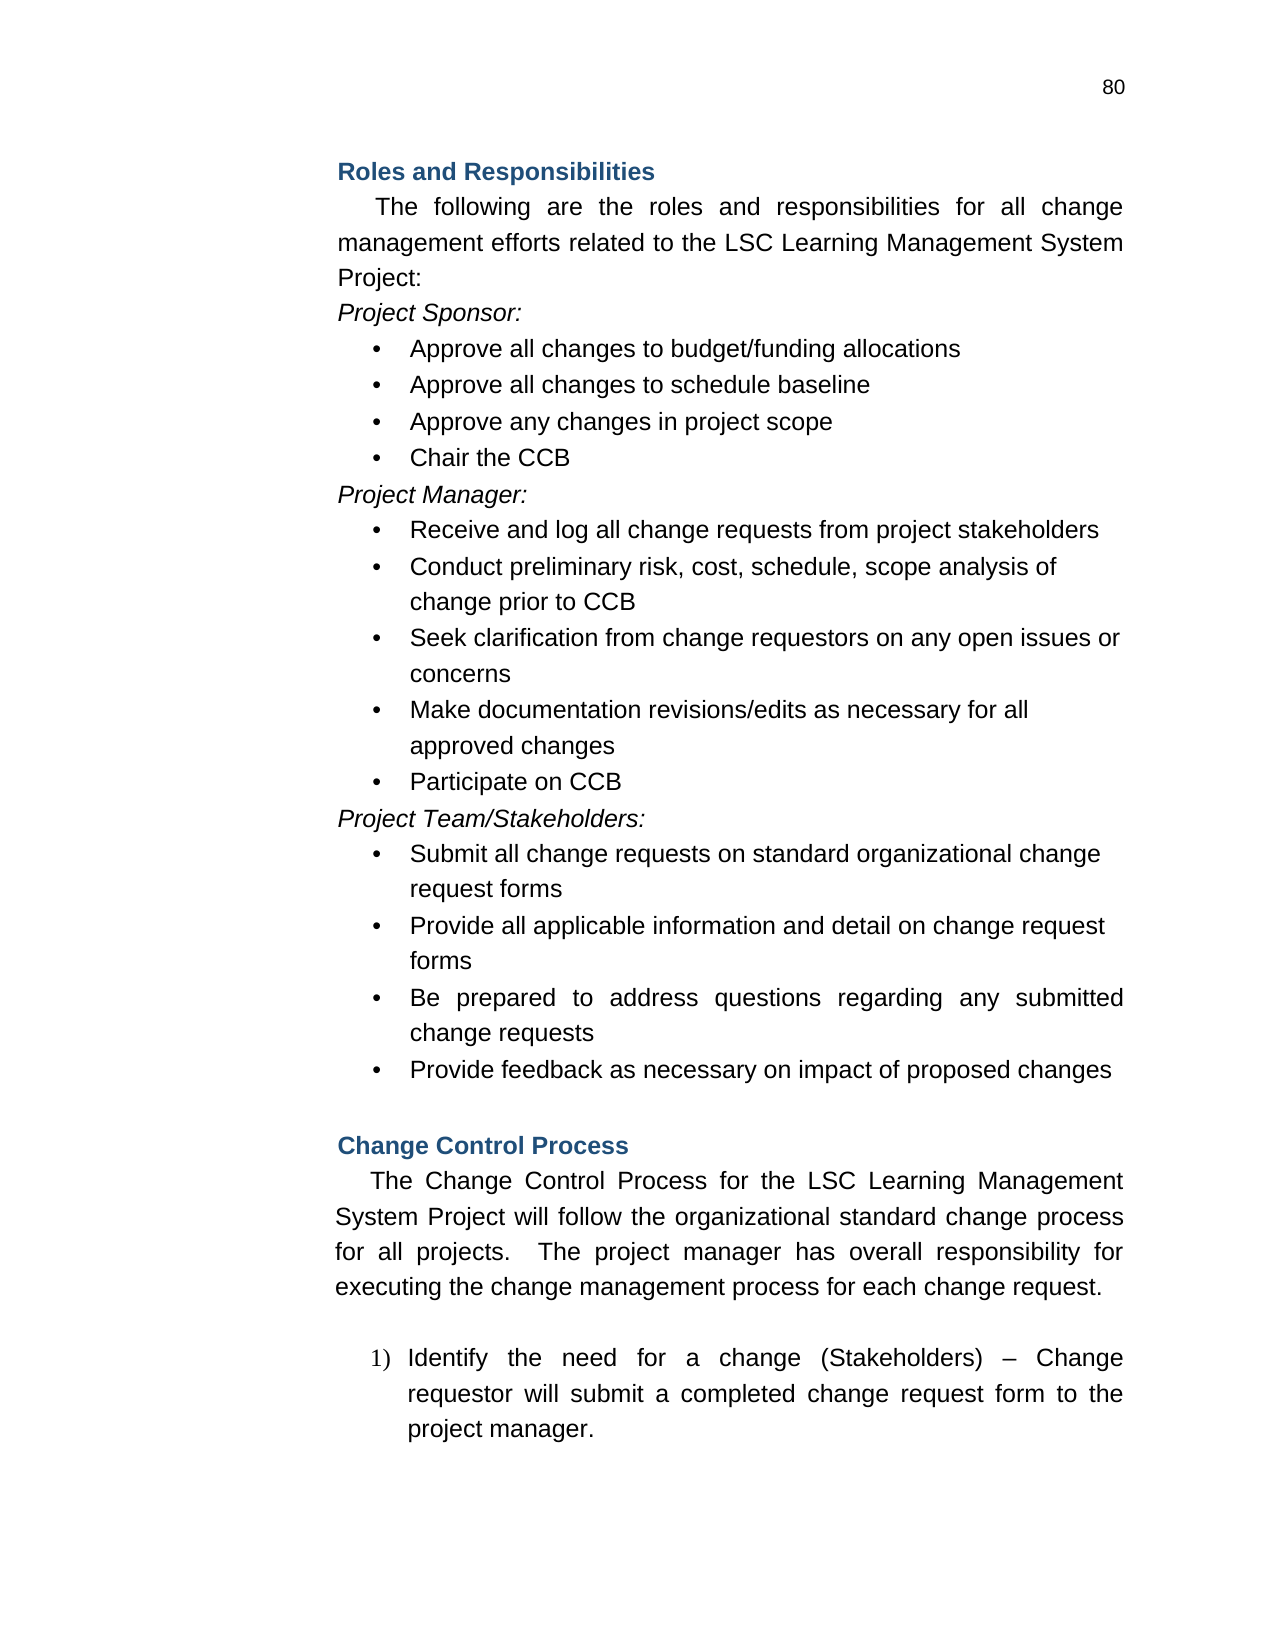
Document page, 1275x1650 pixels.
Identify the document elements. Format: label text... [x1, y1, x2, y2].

subtitle Roles and Responsibilities [337, 150, 1125, 185]
list Identify the need for a change (Stakeholders) – Change requestor will submit a completed change request form to the project manager. [370, 1336, 1125, 1443]
list Participate on CCB [372, 760, 1125, 796]
text Project Manager: [337, 473, 1125, 508]
list Submit all change requests on standard organizational change request forms [372, 832, 1125, 903]
list Provide feedback as necessary on impact of proposed changes [372, 1048, 1125, 1083]
text Project Sponsor: [337, 292, 1125, 327]
list Make documentation revisions/edits as necessary for all approved changes [372, 688, 1125, 759]
text The Change Control Process for the LSC Learning Management System Project will follow the organizational standard change process for all projects. The project manager has overall responsibility for executing the change management process for each change request. [335, 1159, 1125, 1301]
list Approve any changes in project scope [372, 400, 1125, 435]
list Conduct preliminary risk, cost, schedule, scope analysis of change prior to CCB [372, 545, 1125, 616]
list Provide all applicable information and detail on change request forms [372, 904, 1125, 975]
list Be prepared to address questions regarding any submitted change requests [372, 976, 1125, 1047]
list Chair the CCB [372, 436, 1125, 472]
list Approve all changes to budget/funding allocations [372, 327, 1125, 362]
text The following are the roles and responsibilities for all change management efforts related to the LSC Learning Management System Project: [337, 185, 1125, 292]
list Seek clarification from change requestors on any open issues or concerns [372, 617, 1125, 687]
subtitle Change Control Process [337, 1124, 1125, 1159]
text Project Team/Stakeholders: [337, 797, 1125, 832]
list Receive and log all change requests from project stakeholders [372, 508, 1125, 544]
list Approve all changes to schedule baseline [372, 363, 1125, 399]
